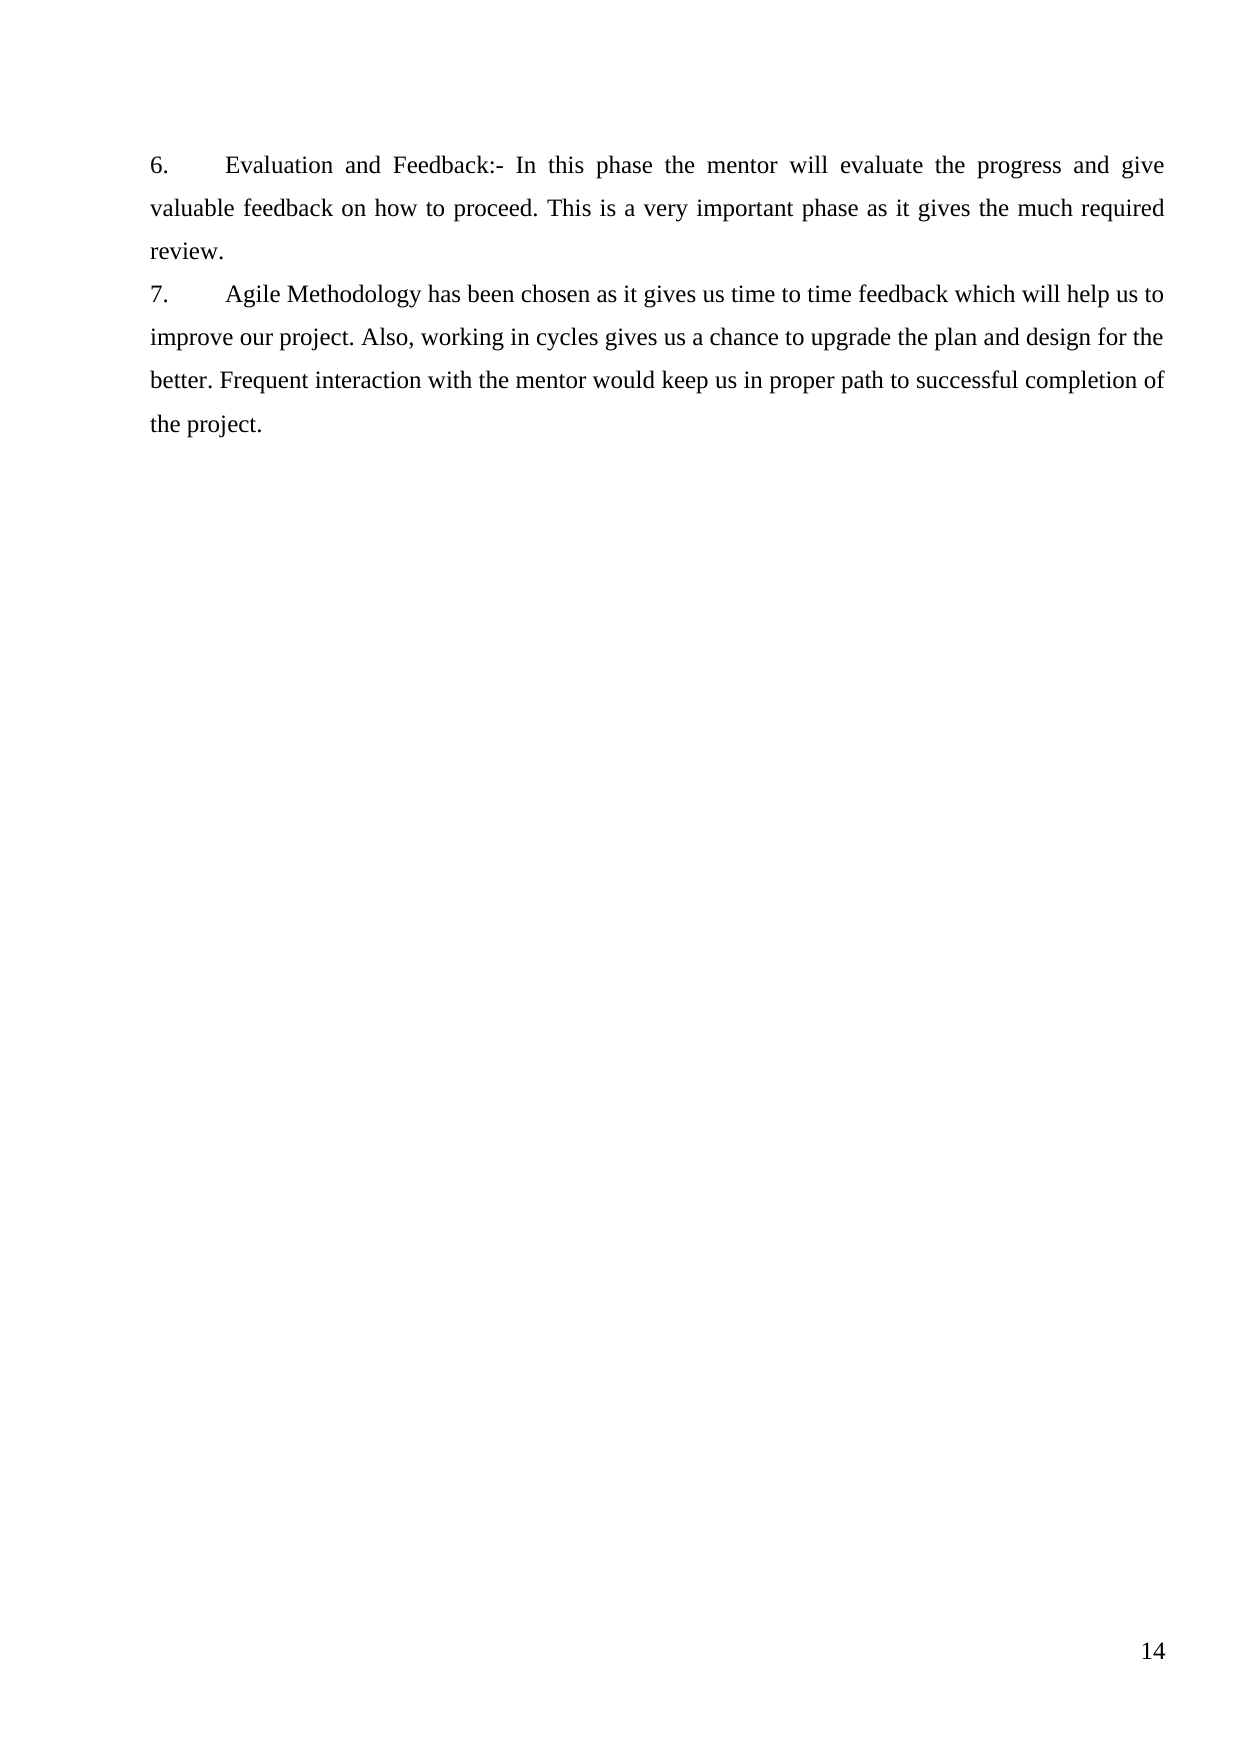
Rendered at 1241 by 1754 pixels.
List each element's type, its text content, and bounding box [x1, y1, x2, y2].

list Evaluation and Feedback:- In this phase the mentor will evaluate the progress and give valuable feedback on how to proceed. This is a very important phase as it gives the much required review. [150, 150, 1165, 265]
list Agile Methodology has been chosen as it gives us time to time feedback which will help us to improve our project. Also, working in cycles gives us a chance to upgrade the plan and design for the better. Frequent interaction with the mentor would keep us in proper path to successful completion of the project. [150, 279, 1165, 437]
